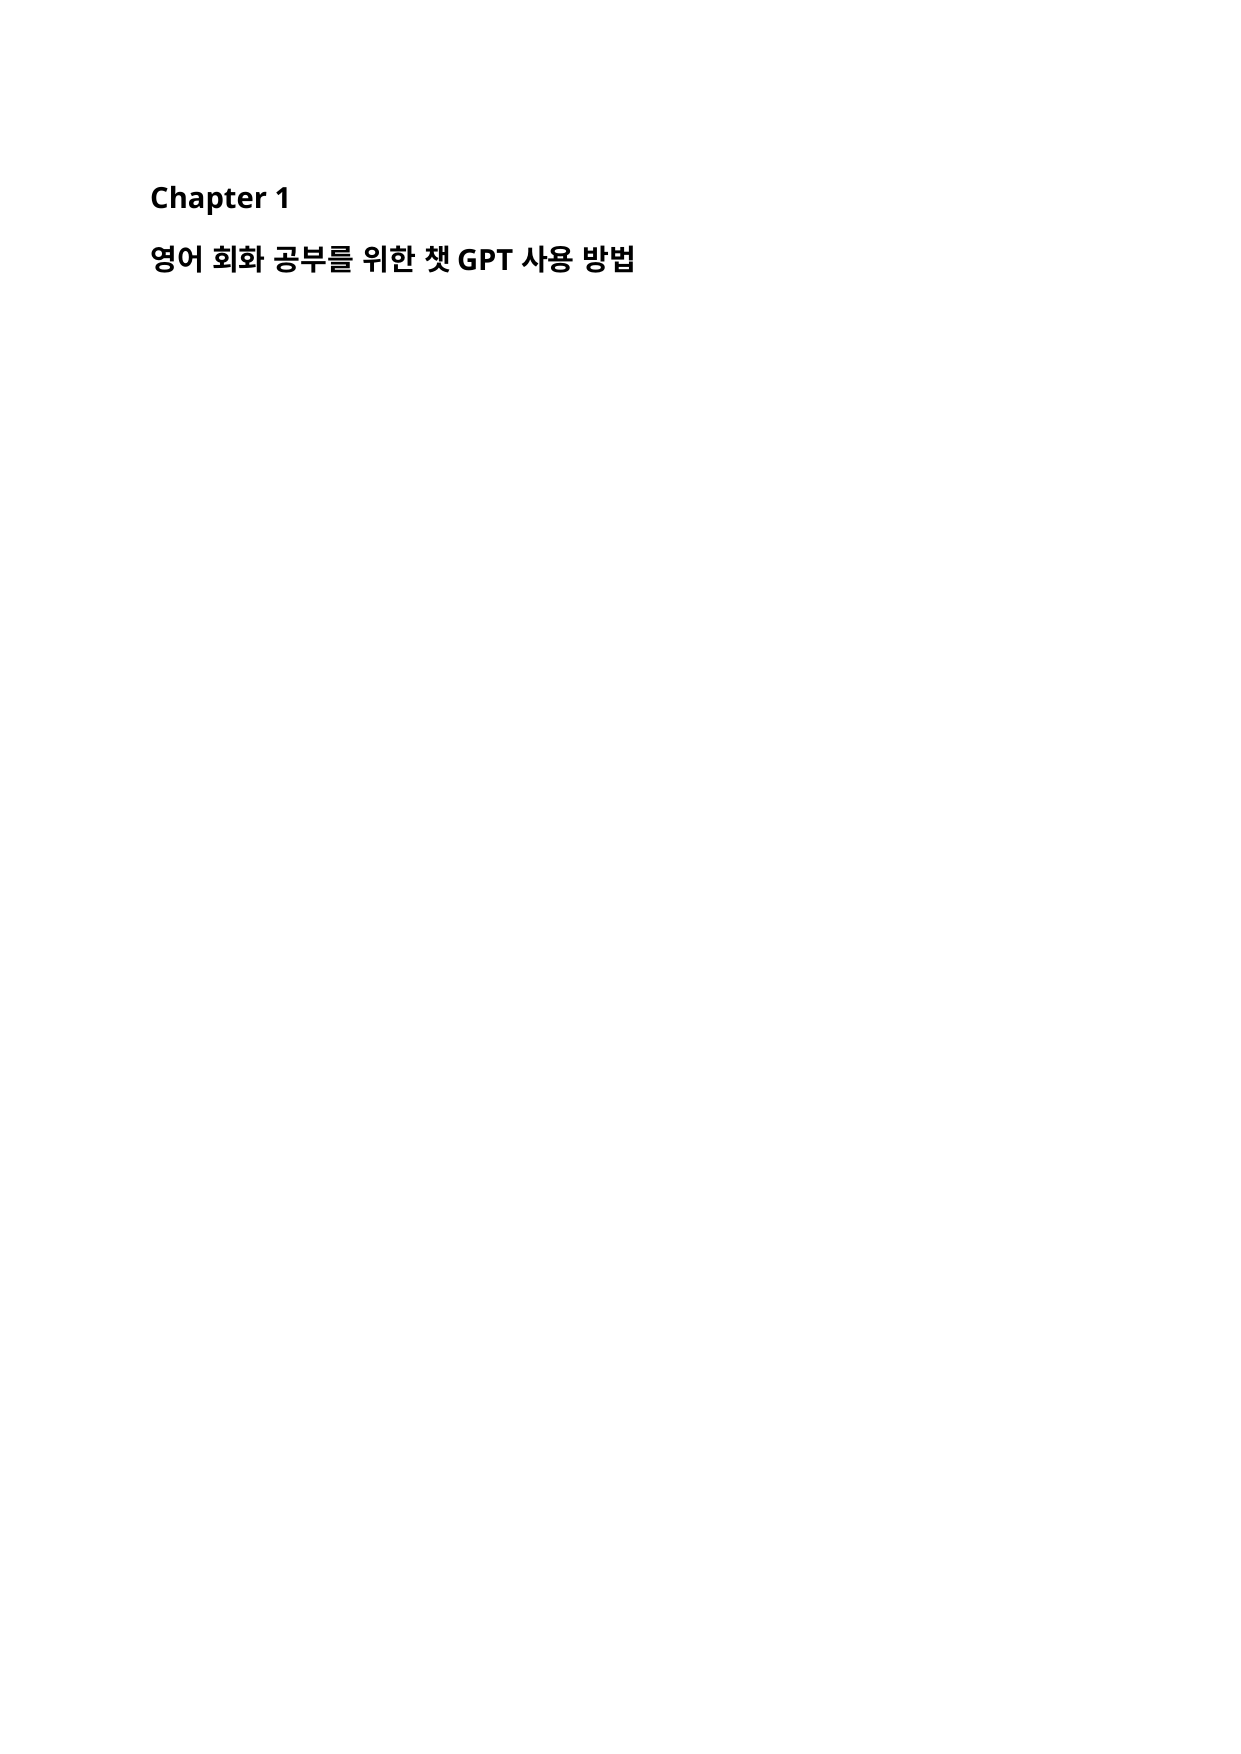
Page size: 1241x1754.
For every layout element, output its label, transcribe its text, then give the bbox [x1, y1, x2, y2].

text Chapter 1 [150, 177, 1090, 217]
text 영어 회화 공부를 위한 챗GPT 사용 방법 [150, 237, 1090, 279]
